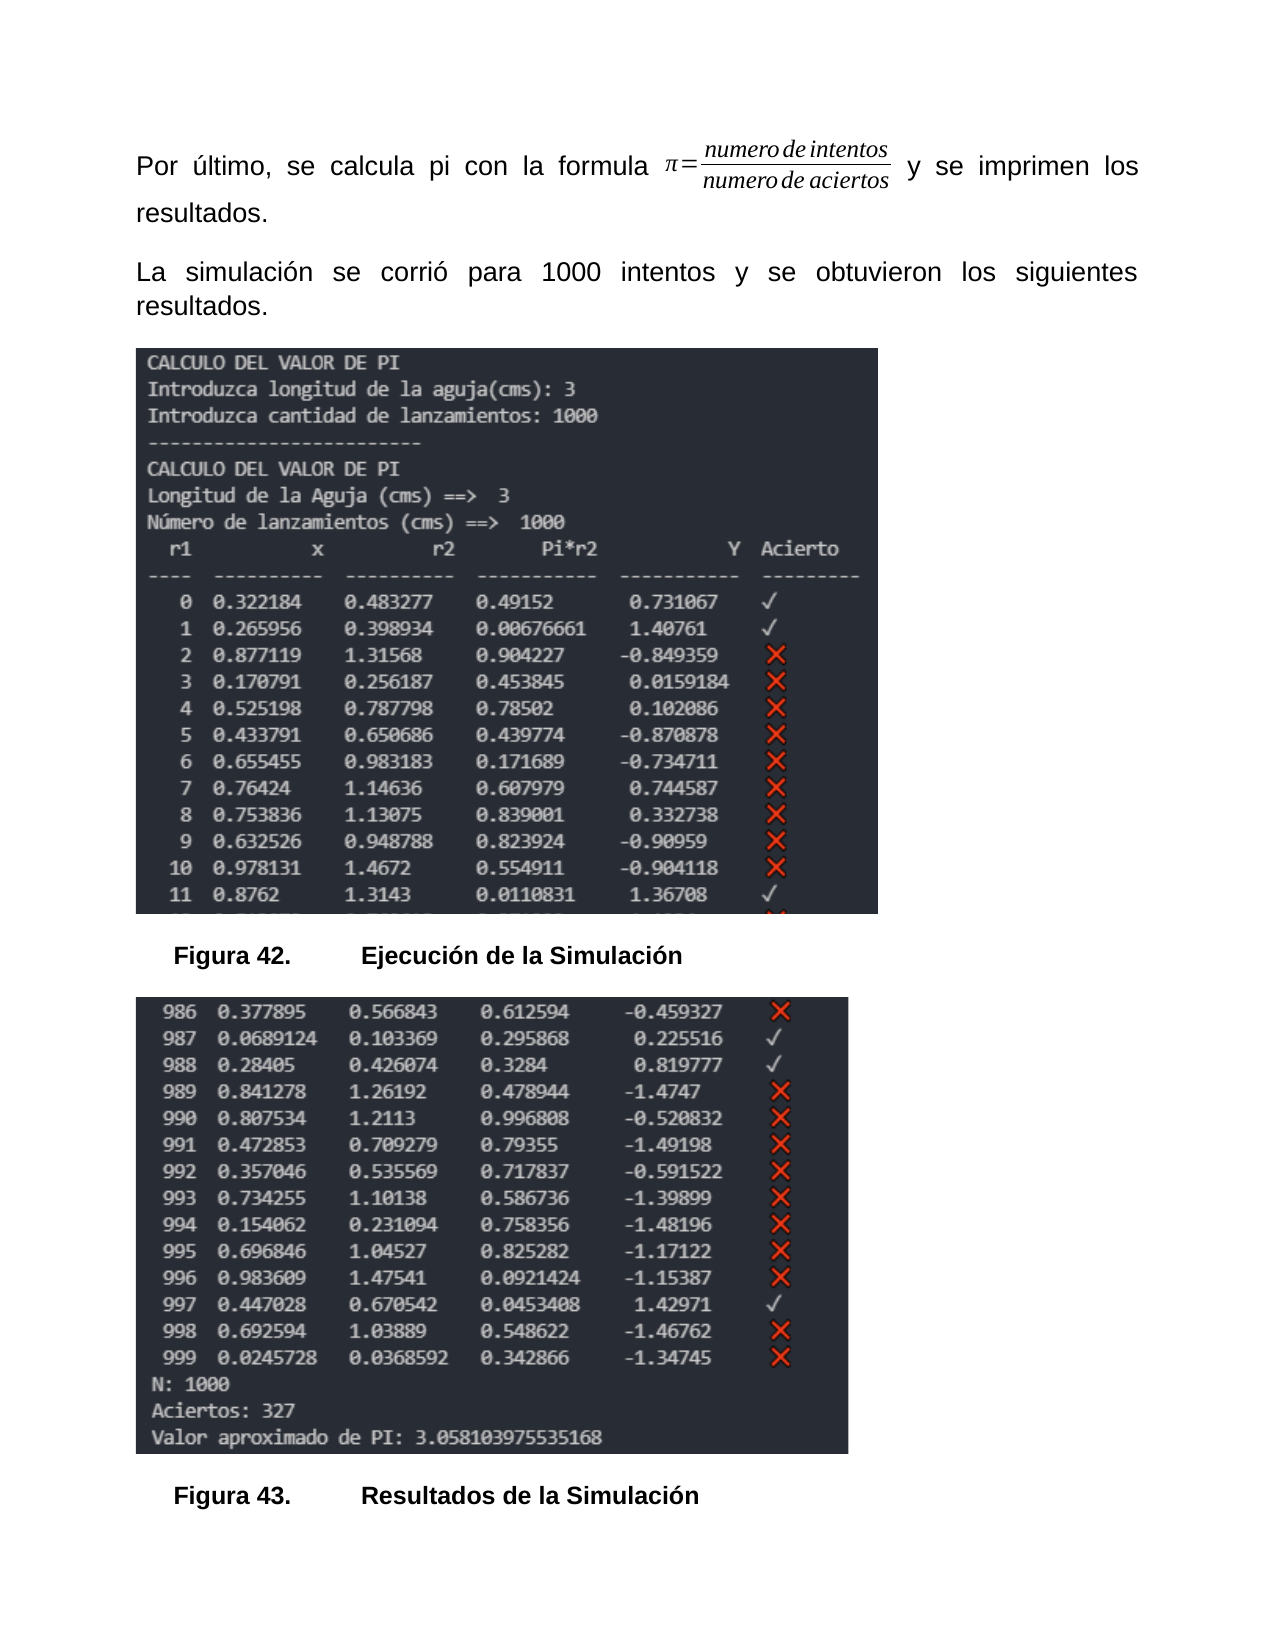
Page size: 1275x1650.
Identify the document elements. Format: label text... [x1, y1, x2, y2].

text Ejecución de la Simulación [173, 941, 1139, 970]
text La simulación se corrió para 1000 intentos y se obtuvieron los siguientes resultados. [136, 256, 1139, 321]
picture [135, 997, 849, 1454]
text Por último, se calcula pi con la formula y se imprimen los resultados. [136, 136, 1139, 228]
text Resultados de la Simulación [173, 1481, 1139, 1510]
picture [135, 348, 878, 914]
